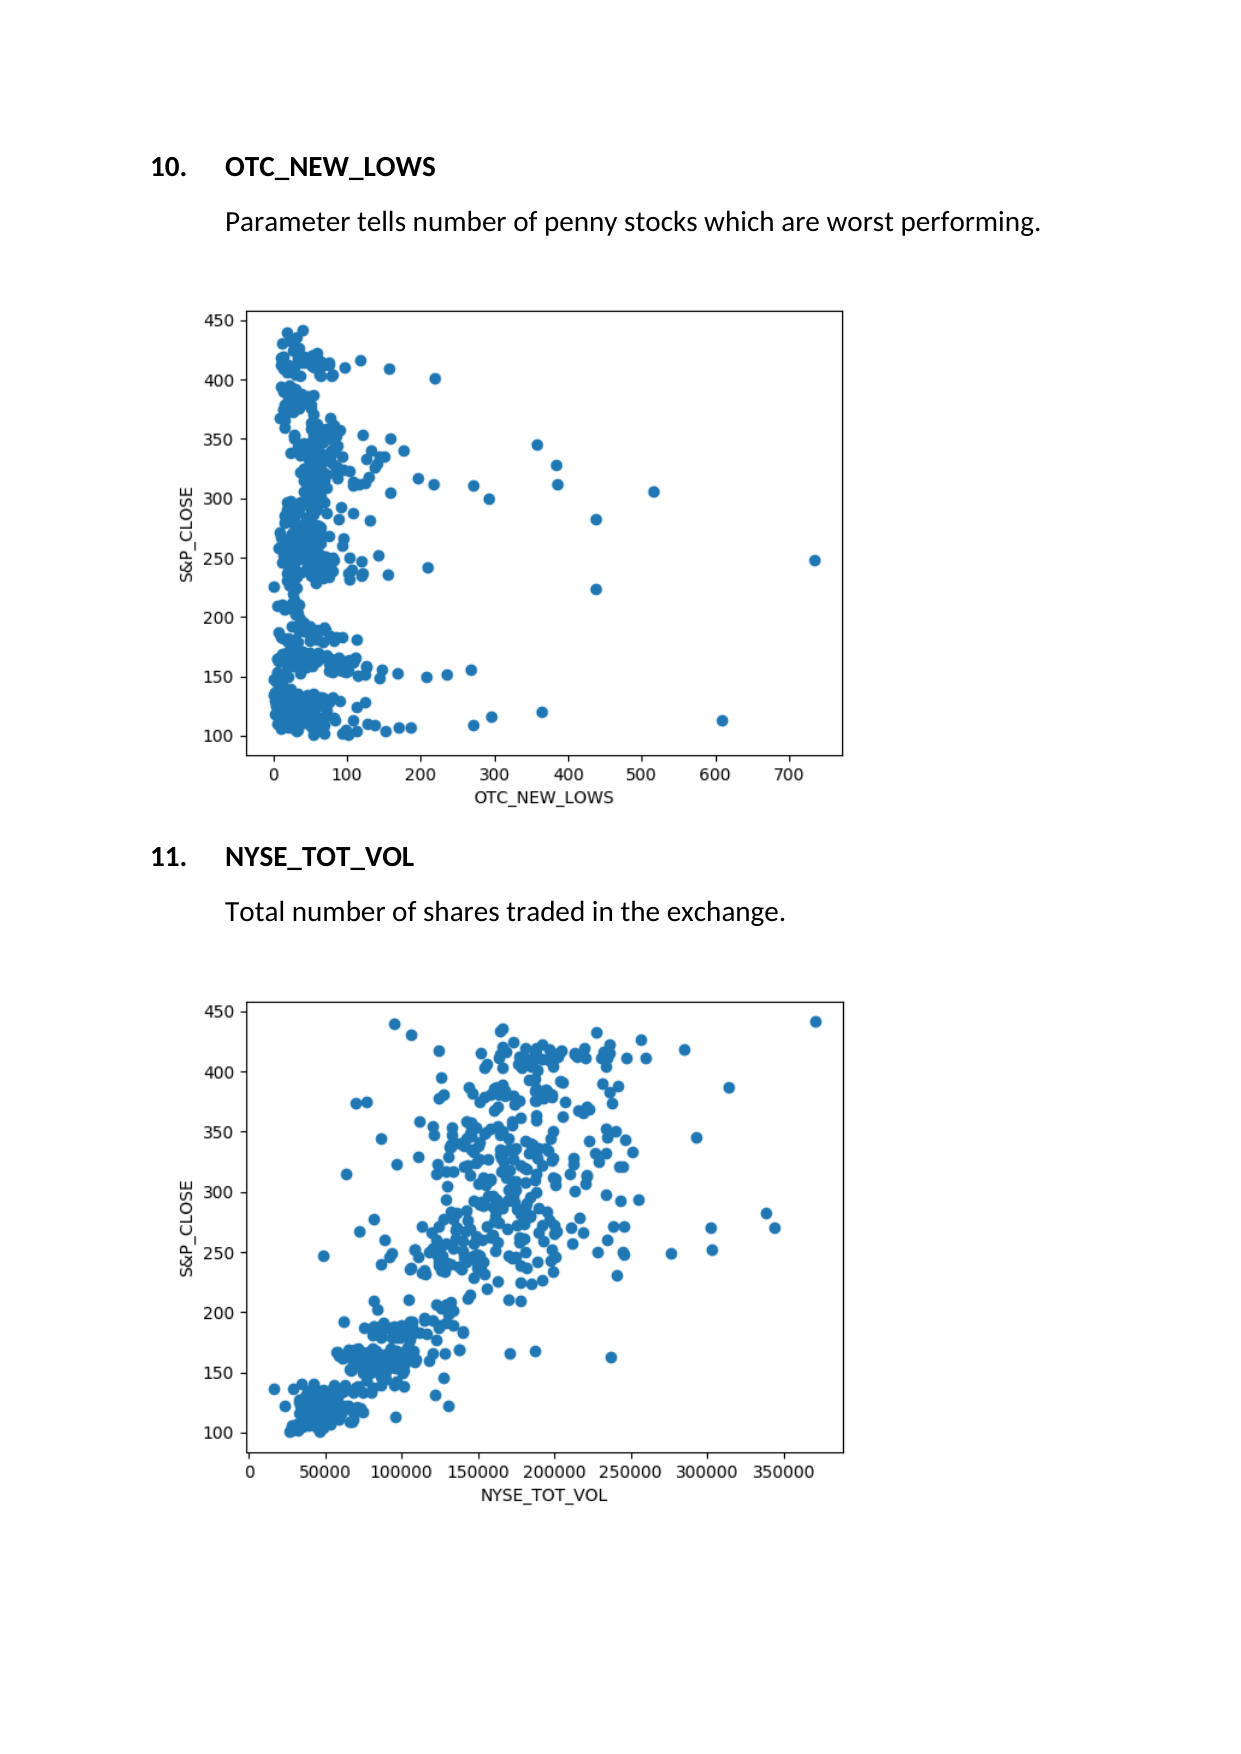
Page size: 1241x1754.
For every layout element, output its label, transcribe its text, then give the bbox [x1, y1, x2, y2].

text Total number of shares traded in the exchange. [225, 893, 1065, 929]
list OTC_NEW_LOWS [150, 148, 1065, 184]
text Parameter tells number of penny stocks which are worst performing. [225, 203, 1065, 238]
picture [150, 241, 919, 819]
picture [150, 931, 920, 1517]
